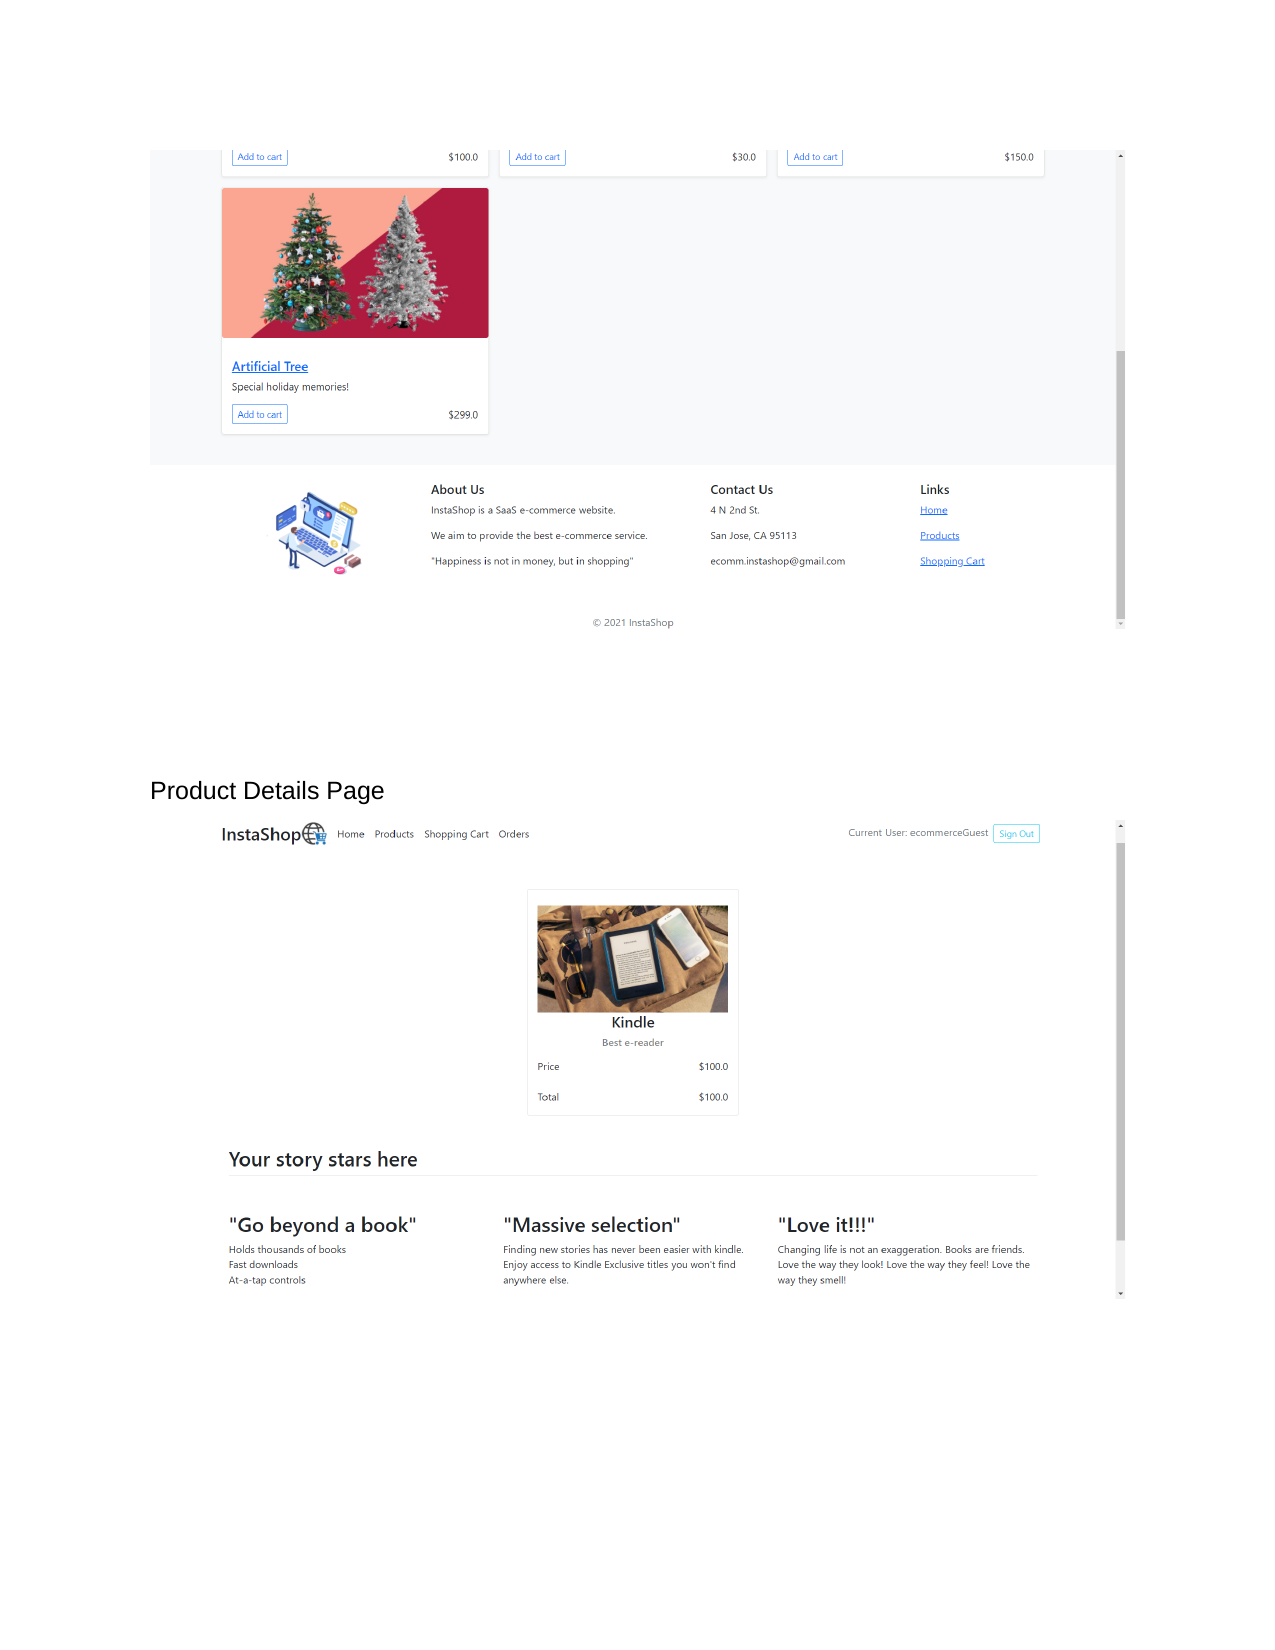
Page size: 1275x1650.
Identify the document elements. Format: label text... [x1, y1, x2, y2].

picture [150, 150, 1125, 629]
picture [150, 820, 1125, 1299]
text Product Details Page [150, 776, 1125, 804]
